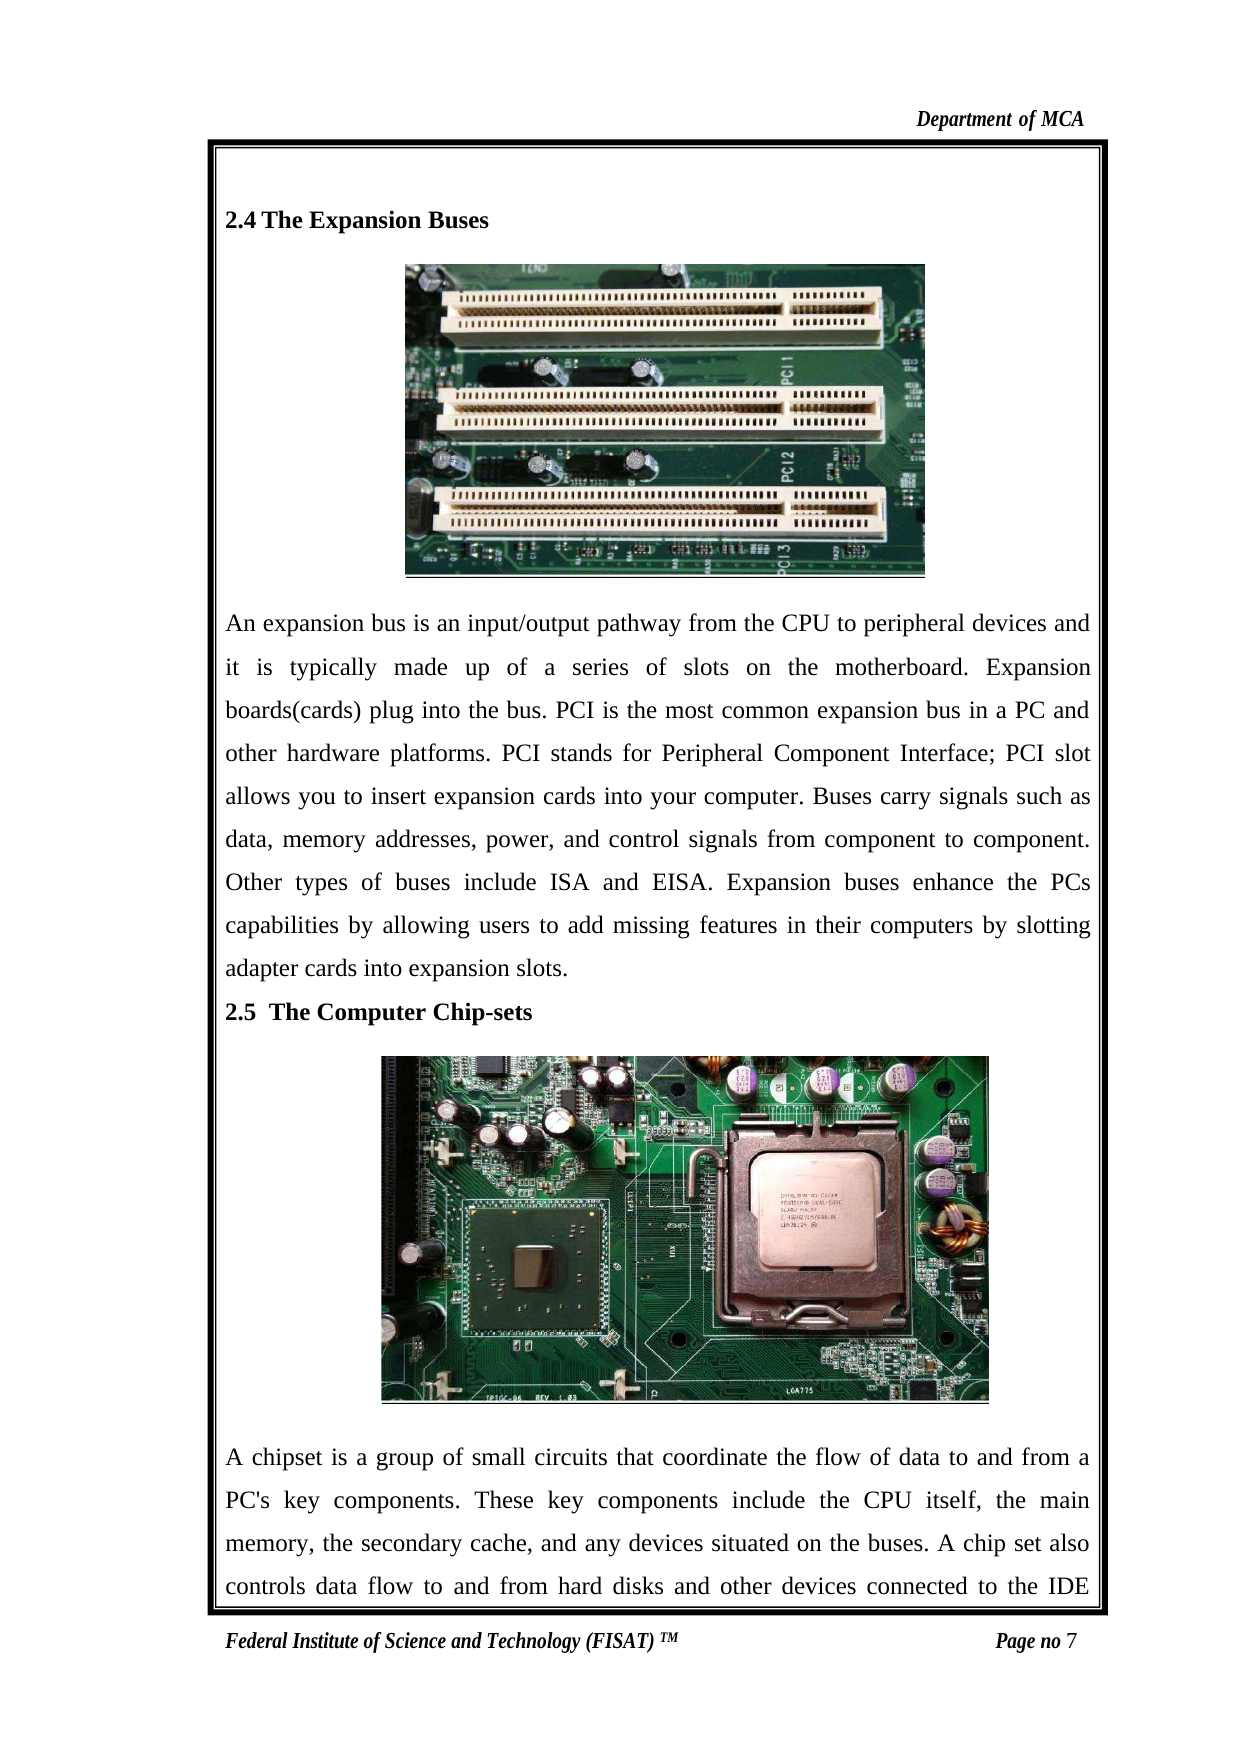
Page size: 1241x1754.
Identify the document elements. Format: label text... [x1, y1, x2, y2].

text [225, 1442, 1091, 1600]
picture [405, 264, 926, 578]
picture [381, 1056, 989, 1404]
subtitle The Computer Chip-sets [225, 997, 1105, 1026]
subtitle The Expansion Buses [225, 205, 1105, 234]
